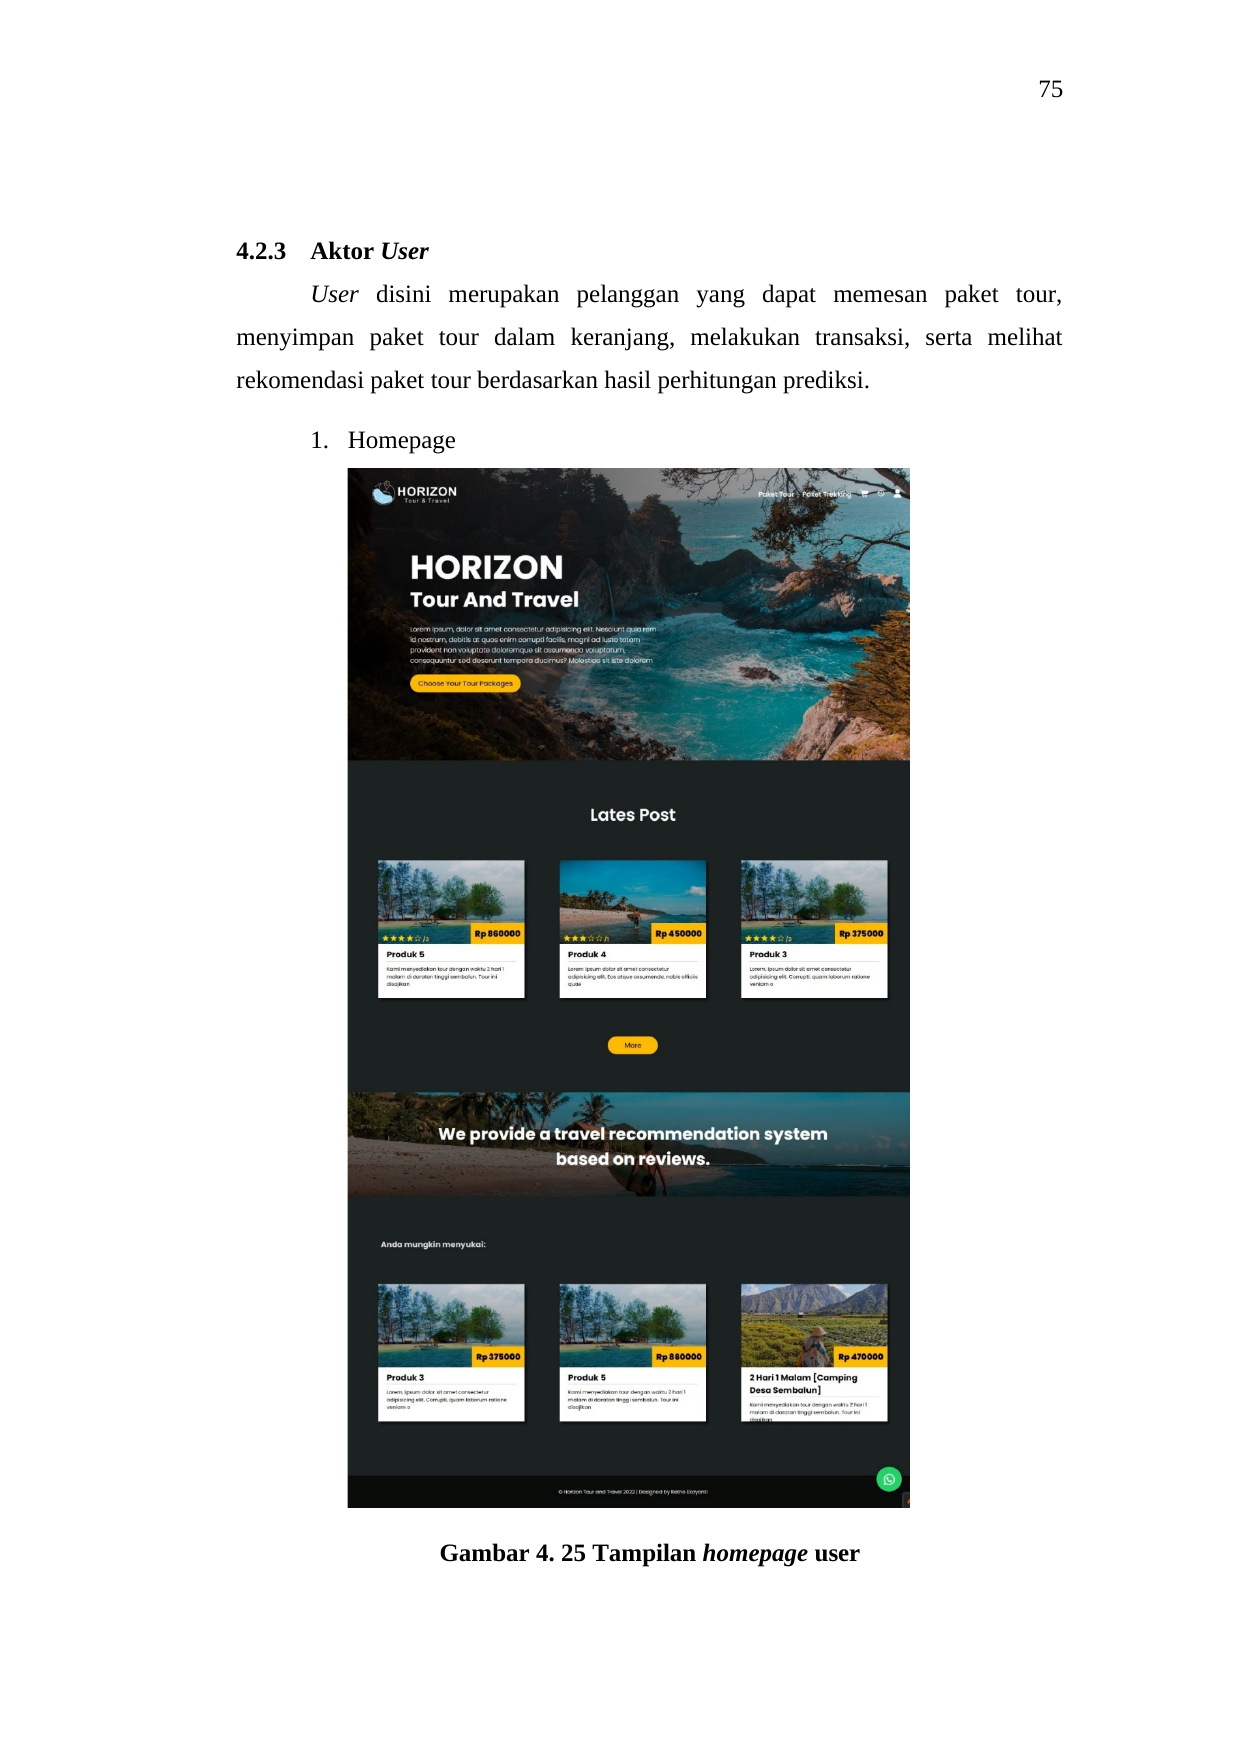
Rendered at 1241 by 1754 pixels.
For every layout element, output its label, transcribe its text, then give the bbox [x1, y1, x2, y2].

text User disini merupakan pelanggan yang dapat memesan paket tour, menyimpan paket tour dalam keranjang, melakukan transaksi, serta melihat rekomendasi paket tour berdasarkan hasil perhitungan prediksi. [236, 279, 1063, 394]
picture [347, 468, 910, 1508]
subtitle Aktor User [236, 236, 1063, 265]
list Homepage [310, 425, 1063, 454]
